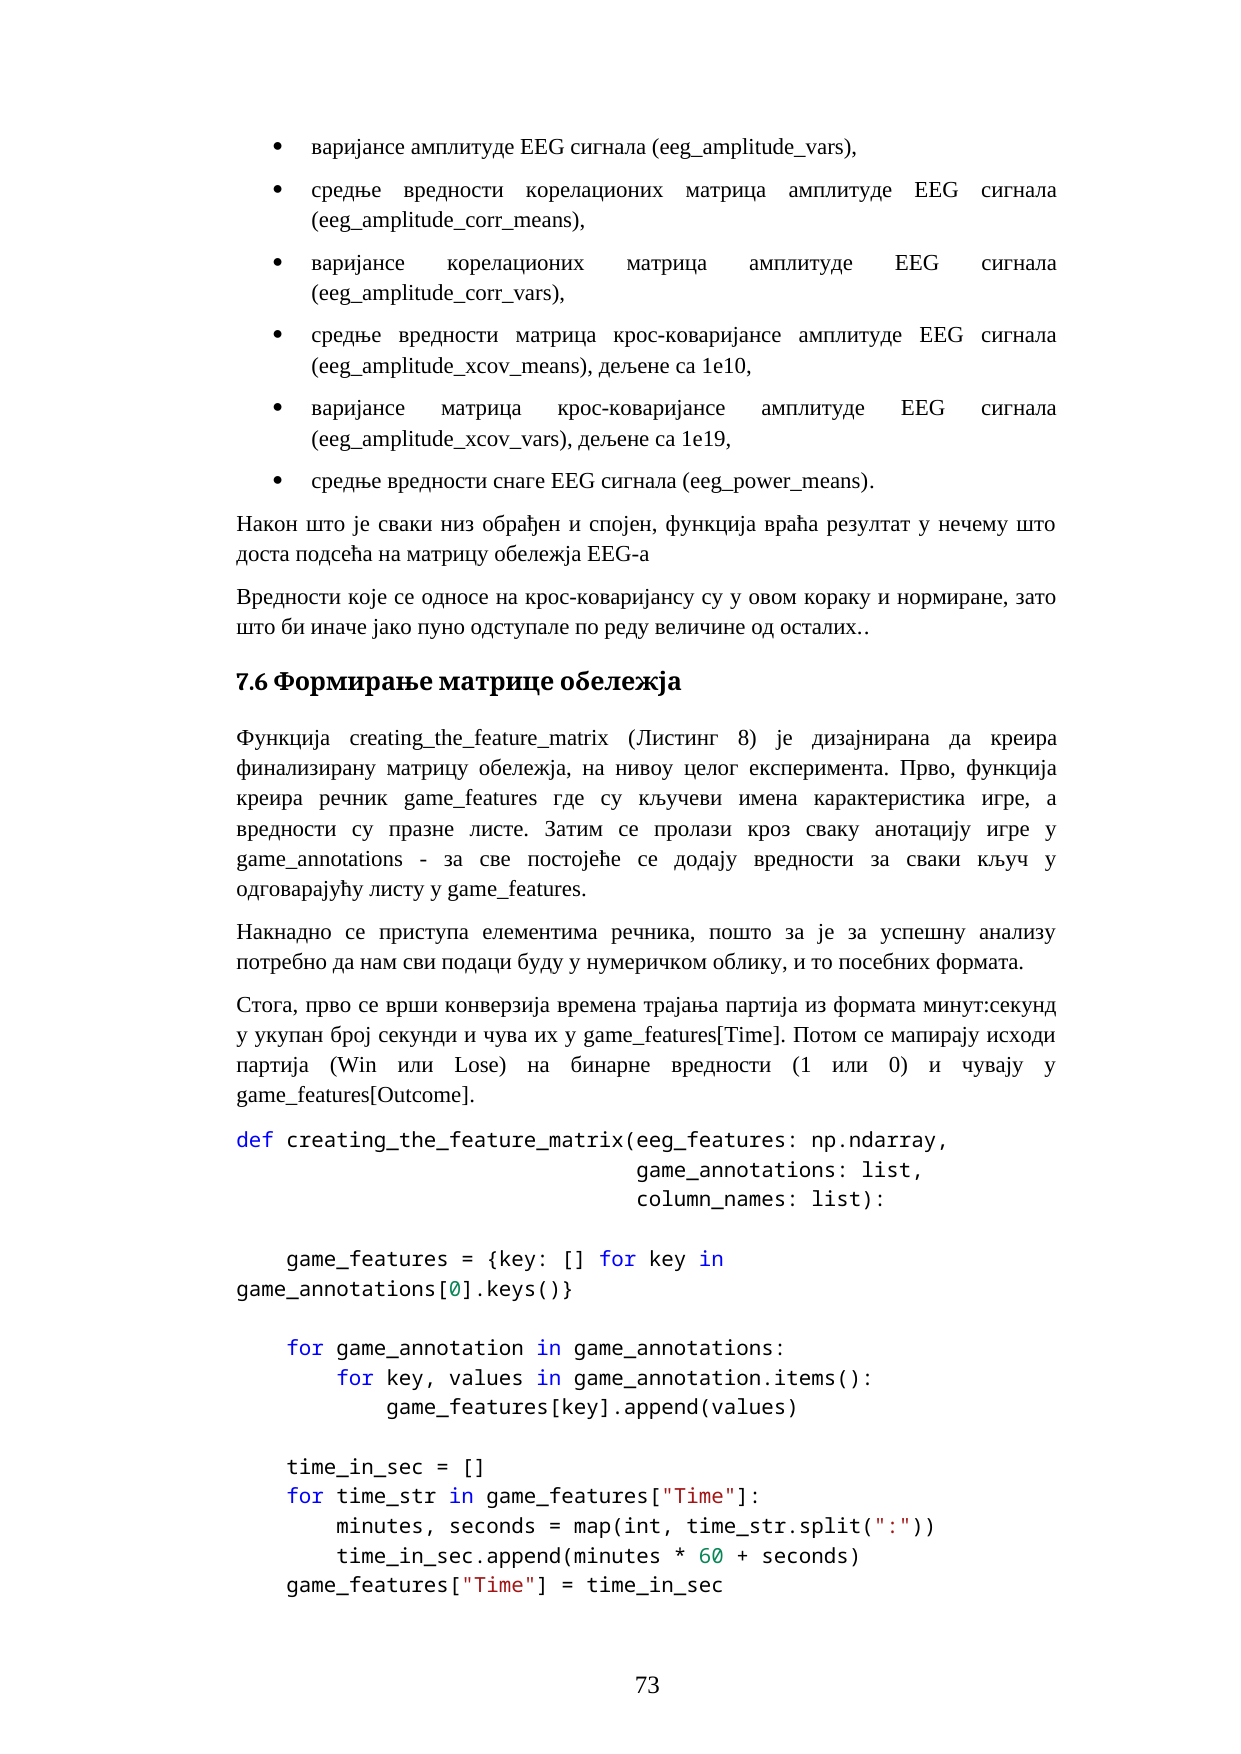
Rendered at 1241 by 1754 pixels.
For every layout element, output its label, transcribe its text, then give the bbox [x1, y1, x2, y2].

list варијансе матрица крос-коваријансе амплитуде EEG сигнала (eeg_amplitude_xcov_vars), дељене са 1e19, [274, 394, 1058, 451]
list средње вредности снаге EEG сигнала (eeg_power_means). [274, 467, 1058, 494]
text game_annotations: list, [236, 1154, 1058, 1183]
text Након што је сваки низ обрађен и спојен, функција враћа резултат у нечему што доста подсећа на матрицу обележја EEG-а [236, 510, 1058, 567]
text Вредности које се односе на крос-коваријансу су у овом кораку и нормиране, зато што би иначе јако пуно одступале по реду величине од осталих.. [236, 583, 1058, 639]
text game_features = {key: [] for key in game_annotations[0].keys()} [236, 1243, 1058, 1302]
text game_features[key].append(values) [236, 1391, 1058, 1421]
text time_in_sec = [] [236, 1451, 1058, 1480]
list средње вредности матрица крос-коваријансе амплитуде EEG сигнала (eeg_amplitude_xcov_means), дељене са 1e10, [274, 321, 1058, 378]
text time_in_sec.append(minutes * 60 + seconds) [236, 1539, 1058, 1569]
text for game_annotation in game_annotations: [236, 1332, 1058, 1361]
text for time_str in game_features["Time"]: [236, 1480, 1058, 1510]
text def creating_the_feature_matrix(eeg_features: np.ndarray, [236, 1124, 1058, 1154]
text Накнадно се приступа елементима речника, пошто за је за успешну анализу потребно да нам сви подаци буду у нумеричком облику, и то посебних формата. [236, 918, 1058, 974]
list варијансе амплитуде EEG сигнала (eeg_amplitude_vars), [274, 133, 1058, 159]
text game_features["Time"] = time_in_sec [236, 1569, 1058, 1599]
list варијансе корелационих матрица амплитуде EEG сигнала (eeg_amplitude_corr_vars), [274, 248, 1058, 305]
text for key, values in game_annotation.items(): [236, 1361, 1058, 1391]
text minutes, seconds = map(int, time_str.split(":")) [236, 1510, 1058, 1539]
text Функција creating_the_feature_matrix (Листинг 8) је дизајнирана да креира финализирану матрицу обележја, на нивоу целог експеримента. Прво, функција креира речник game_features где су кључеви имена карактеристика игре, а вредности су празне листе. Затим се пролази кроз сваку анотацију игре у game_annotations - за све постојеће се додају вредности за сваки кључ у одговарајућу листу у game_features. [236, 724, 1058, 901]
list средње вредности корелационих матрица амплитуде EEG сигнала (eeg_amplitude_corr_means), [274, 176, 1058, 232]
text Стога, прво се врши конверзија времена трајања партија из формата минут:секунд у укупан број секунди и чува их у game_features[Time]. Потом се мапирају исходи партија (Win или Lose) на бинарне вредности (1 или 0) и чувају у game_features[Outcome]. [236, 991, 1058, 1108]
text column_names: list): [236, 1183, 1058, 1213]
text 7.6 Формирање матрице обележја [236, 668, 1058, 697]
